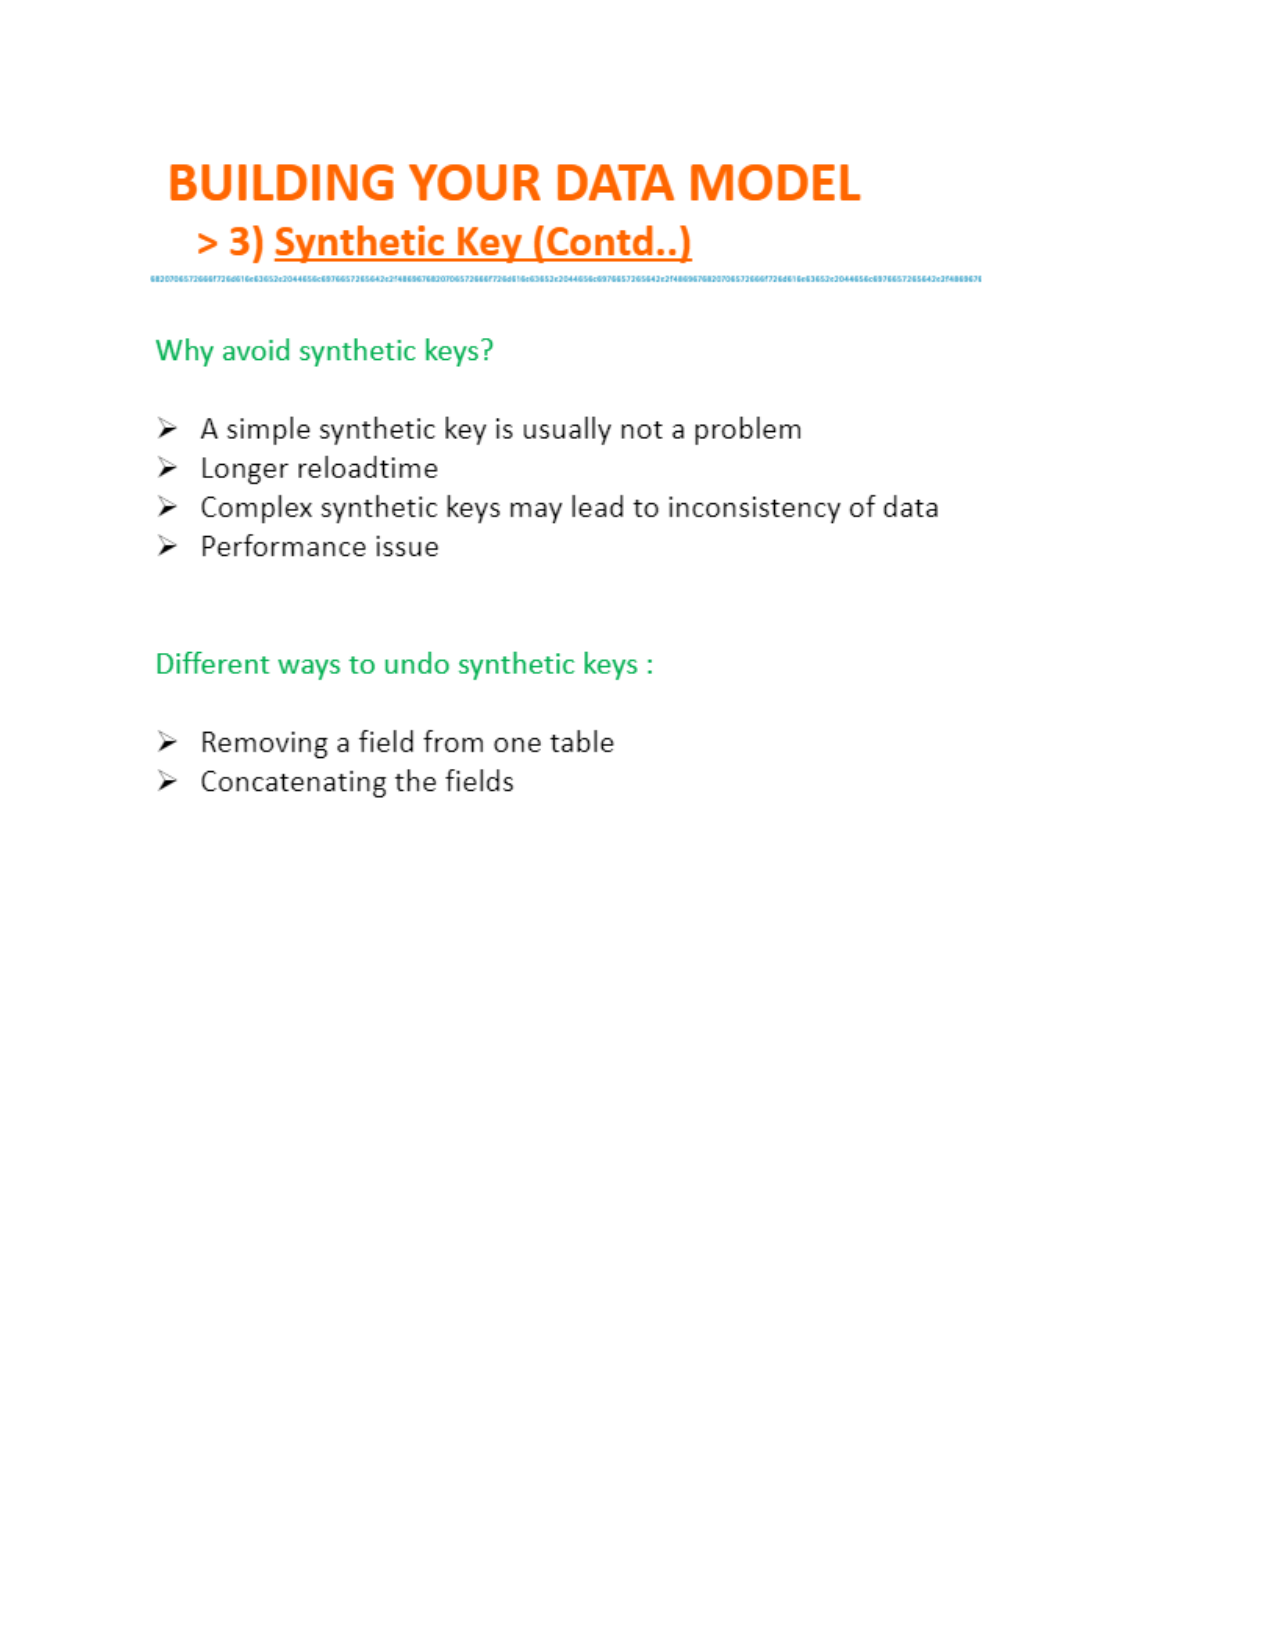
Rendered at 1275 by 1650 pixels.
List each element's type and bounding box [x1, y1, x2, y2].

picture [150, 150, 982, 804]
